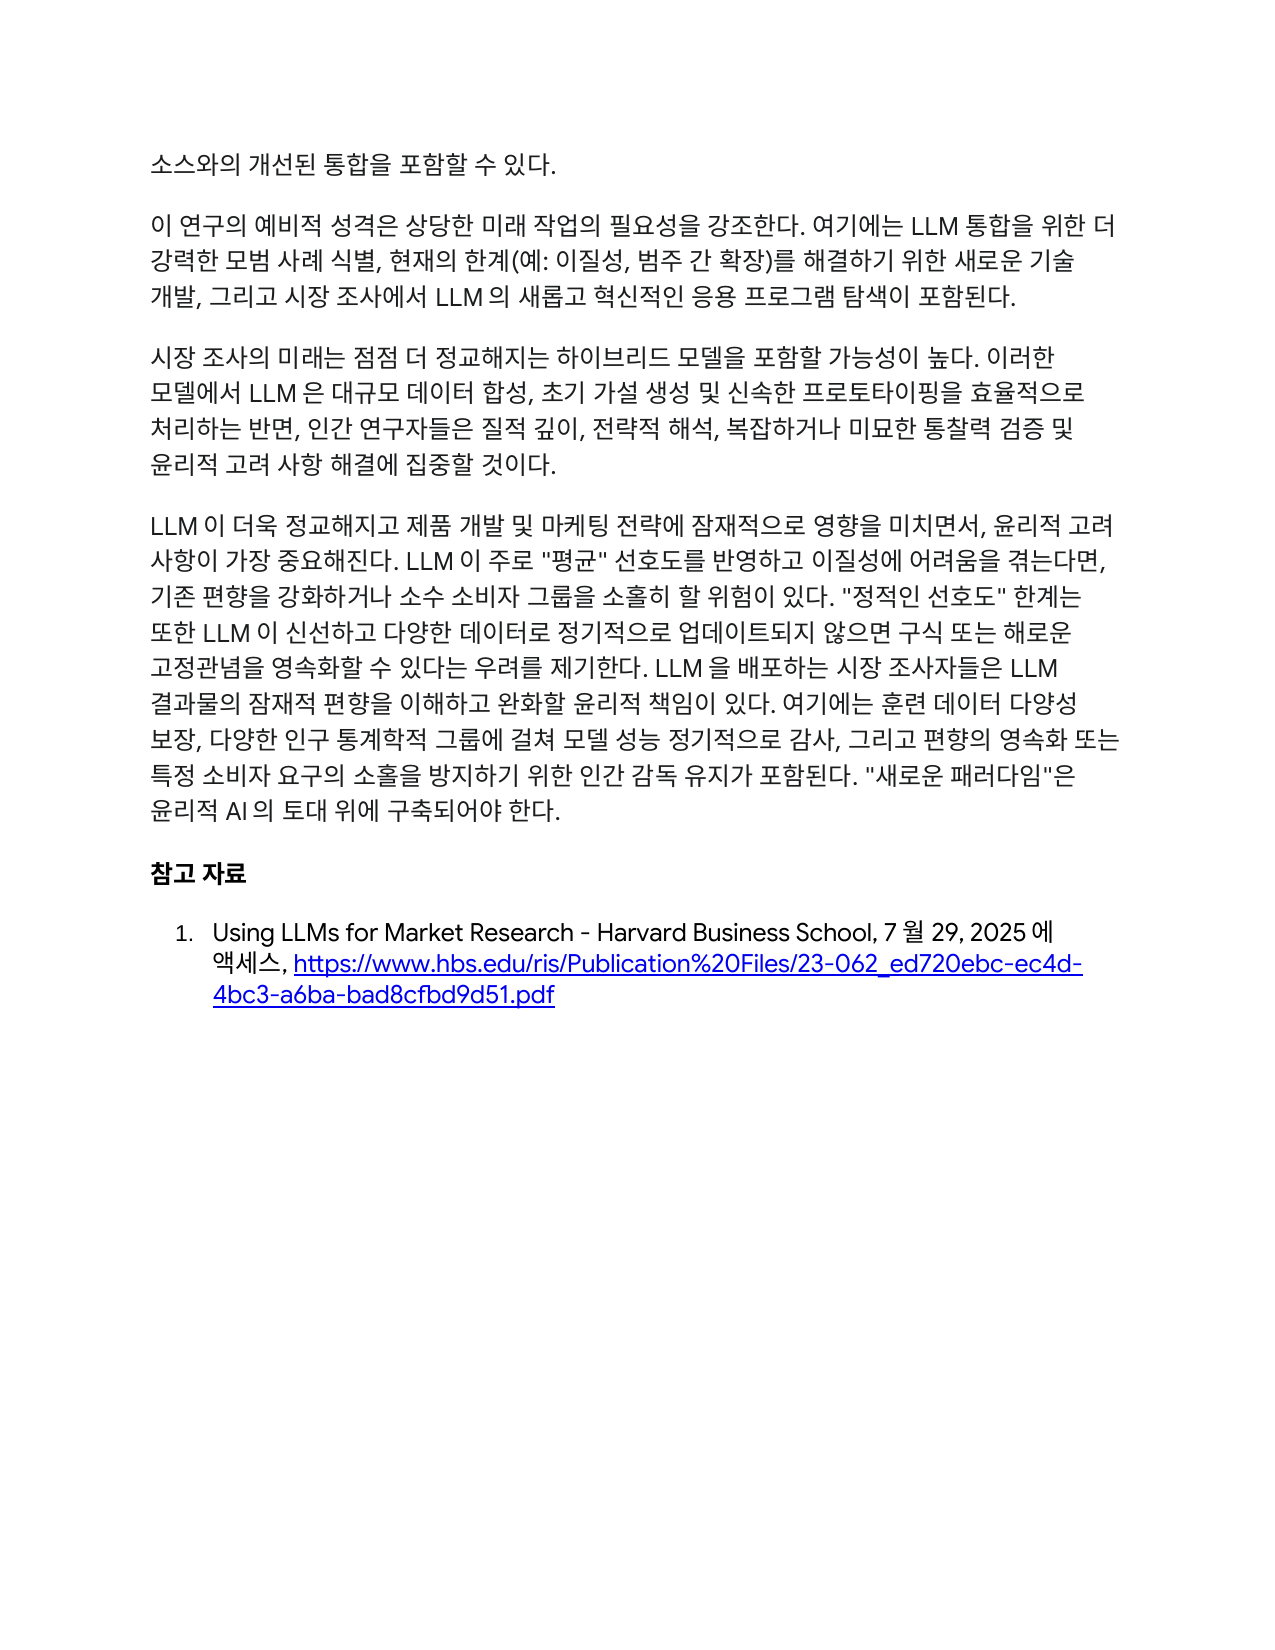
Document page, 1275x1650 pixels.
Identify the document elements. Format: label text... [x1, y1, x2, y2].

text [150, 150, 1125, 181]
text 시장 조사의 미래는 점점 더 정교해지는 하이브리드 모델을 포함할 가능성이 높다. 이러한 모델에서 LLM은 대규모 데이터 합성, 초기 가설 생성 및 신속한 프로토타이핑을 효율적으로 처리하는 반면, 인간 연구자들은 질적 깊이, 전략적 해석, 복잡하거나 미묘한 통찰력 검증 및 윤리적 고려 사항 해결에 집중할 것이다. [150, 343, 1125, 481]
text 이 연구의 예비적 성격은 상당한 미래 작업의 필요성을 강조한다. 여기에는 LLM 통합을 위한 더 강력한 모범 사례 식별, 현재의 한계(예: 이질성, 범주 간 확장)를 해결하기 위한 새로운 기술 개발, 그리고 시장 조사에서 LLM의 새롭고 혁신적인 응용 프로그램 탐색이 포함된다. [150, 211, 1125, 313]
text LLM이 더욱 정교해지고 제품 개발 및 마케팅 전략에 잠재적으로 영향을 미치면서, 윤리적 고려 사항이 가장 중요해진다. LLM이 주로 "평균" 선호도를 반영하고 이질성에 어려움을 겪는다면, 기존 편향을 강화하거나 소수 소비자 그룹을 소홀히 할 위험이 있다. "정적인 선호도" 한계는 또한 LLM이 신선하고 다양한 데이터로 정기적으로 업데이트되지 않으면 구식 또는 해로운 고정관념을 영속화할 수 있다는 우려를 제기한다. LLM을 배포하는 시장 조사자들은 LLM 결과물의 잠재적 편향을 이해하고 완화할 윤리적 책임이 있다. 여기에는 훈련 데이터 다양성 보장, 다양한 인구 통계학적 그룹에 걸쳐 모델 성능 정기적으로 감사, 그리고 편향의 영속화 또는 특정 소비자 요구의 소홀을 방지하기 위한 인간 감독 유지가 포함된다. "새로운 패러다임"은 윤리적 AI의 토대 위에 구축되어야 한다. [150, 511, 1125, 828]
subtitle 참고 자료 [150, 859, 1125, 890]
list Using LLMs for Market Research - Harvard Business School, 7월 29, 2025에 액세스, https://www.hbs.edu/ris/Publication%20Files/23-062_ed720ebc-ec4d-4bc3-a6ba-bad8cfbd9d51.pdf [175, 917, 1125, 1011]
